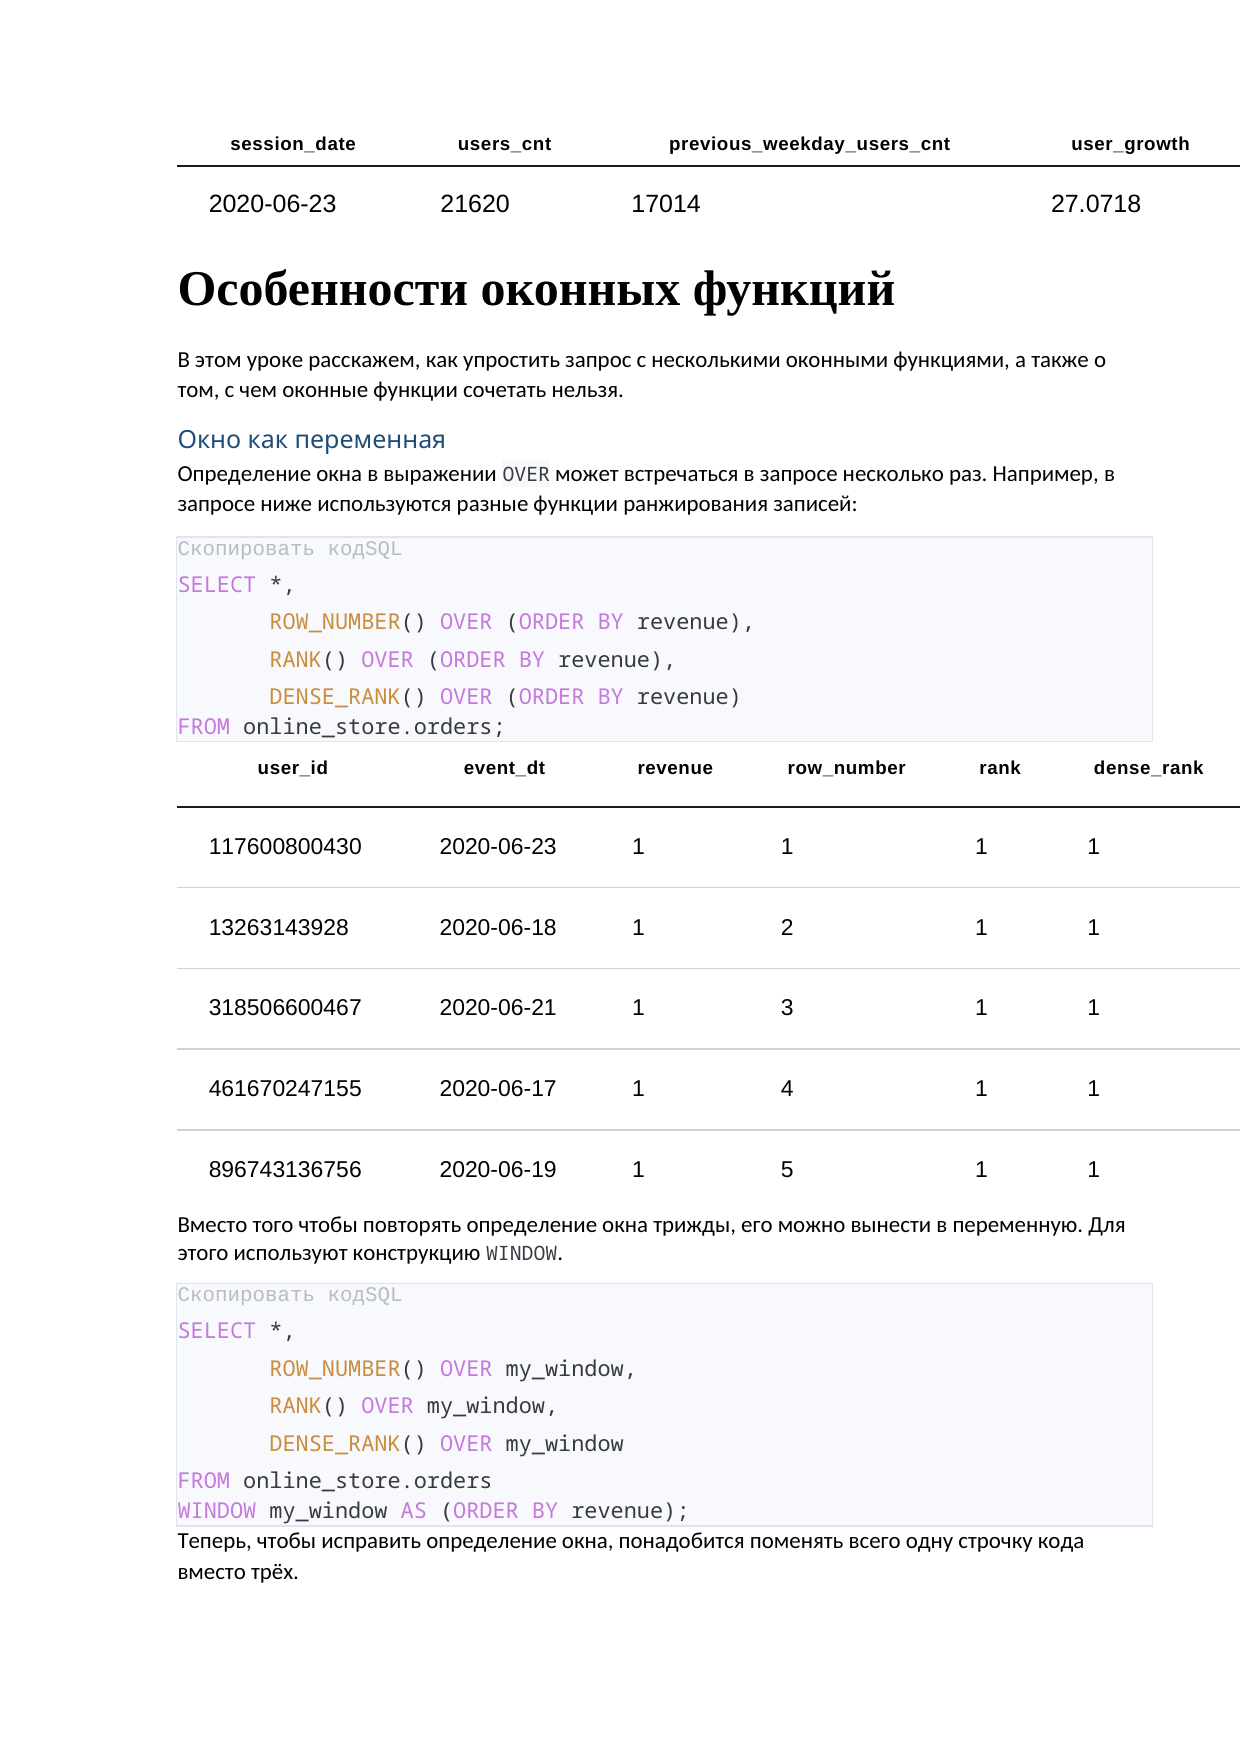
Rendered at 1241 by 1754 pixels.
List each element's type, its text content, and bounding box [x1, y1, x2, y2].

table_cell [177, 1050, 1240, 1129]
text Скопировать кодSQL [177, 538, 1152, 561]
text SELECT *, [177, 561, 1152, 599]
text FROM online_store.orders [177, 1458, 1152, 1494]
text RANK() OVER my_window, [177, 1383, 1152, 1420]
text Определение окна в выражении OVER может встречаться в запросе несколько раз. Например, в запросе ниже используются разные функции ранжирования записей: [177, 459, 1152, 517]
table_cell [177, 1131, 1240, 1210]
text DENSE_RANK() OVER my_window [177, 1420, 1152, 1458]
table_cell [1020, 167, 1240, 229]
text SELECT *, [177, 1308, 1152, 1345]
text Вместо того чтобы повторять определение окна трижды, его можно вынести в переменную. Для этого используют конструкцию WINDOW. [177, 1210, 1152, 1266]
text ROW_NUMBER() OVER (ORDER BY revenue), [177, 599, 1152, 636]
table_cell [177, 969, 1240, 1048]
text Скопировать кодSQL [177, 1284, 1152, 1308]
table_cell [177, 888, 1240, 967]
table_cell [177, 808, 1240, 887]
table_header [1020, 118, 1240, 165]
text В этом уроке расскажем, как упростить запрос с несколькими оконными функциями, а также о том, с чем оконные функции сочетать нельзя. [177, 345, 1152, 403]
text DENSE_RANK() OVER (ORDER BY revenue) [177, 674, 1152, 709]
subtitle Особенности оконных функций [177, 258, 1152, 316]
text Теперь, чтобы исправить определение окна, понадобится поменять всего одну строчку кода вместо трёх. [177, 1527, 1152, 1585]
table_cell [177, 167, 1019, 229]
text RANK() OVER (ORDER BY revenue), [177, 636, 1152, 674]
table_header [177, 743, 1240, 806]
text ROW_NUMBER() OVER my_window, [177, 1345, 1152, 1383]
text WINDOW my_window AS (ORDER BY revenue); [177, 1494, 1152, 1525]
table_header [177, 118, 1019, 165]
text FROM online_store.orders; [177, 709, 1152, 741]
subtitle Окно как переменная [177, 422, 1152, 456]
